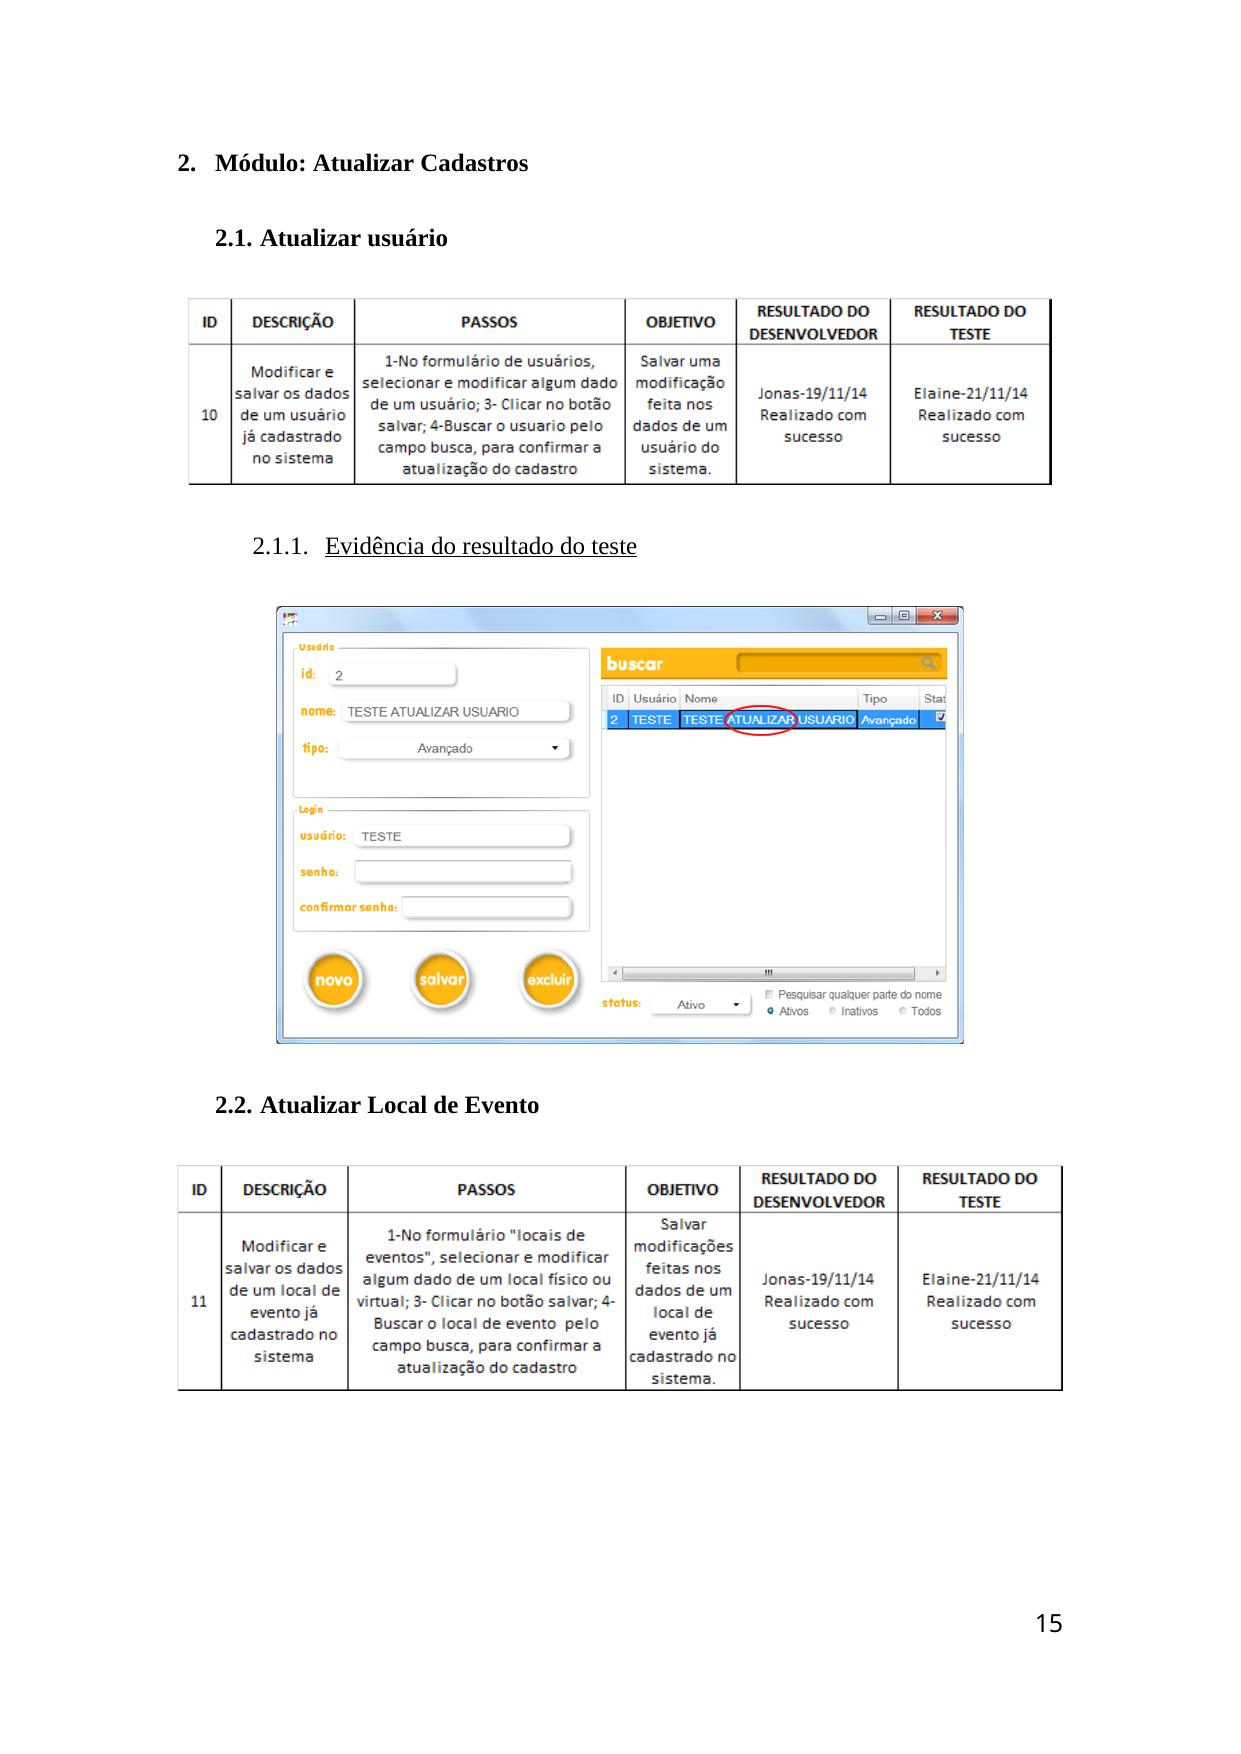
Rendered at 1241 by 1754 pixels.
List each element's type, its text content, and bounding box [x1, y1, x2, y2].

picture [276, 606, 964, 1044]
subtitle Atualizar usuário [215, 223, 1063, 252]
subtitle Evidência do resultado do teste [252, 531, 1063, 559]
subtitle Módulo: Atualizar Cadastros [177, 148, 1063, 176]
picture [177, 1165, 1063, 1391]
subtitle Atualizar Local de Evento [215, 1090, 1063, 1119]
picture [188, 298, 1052, 485]
